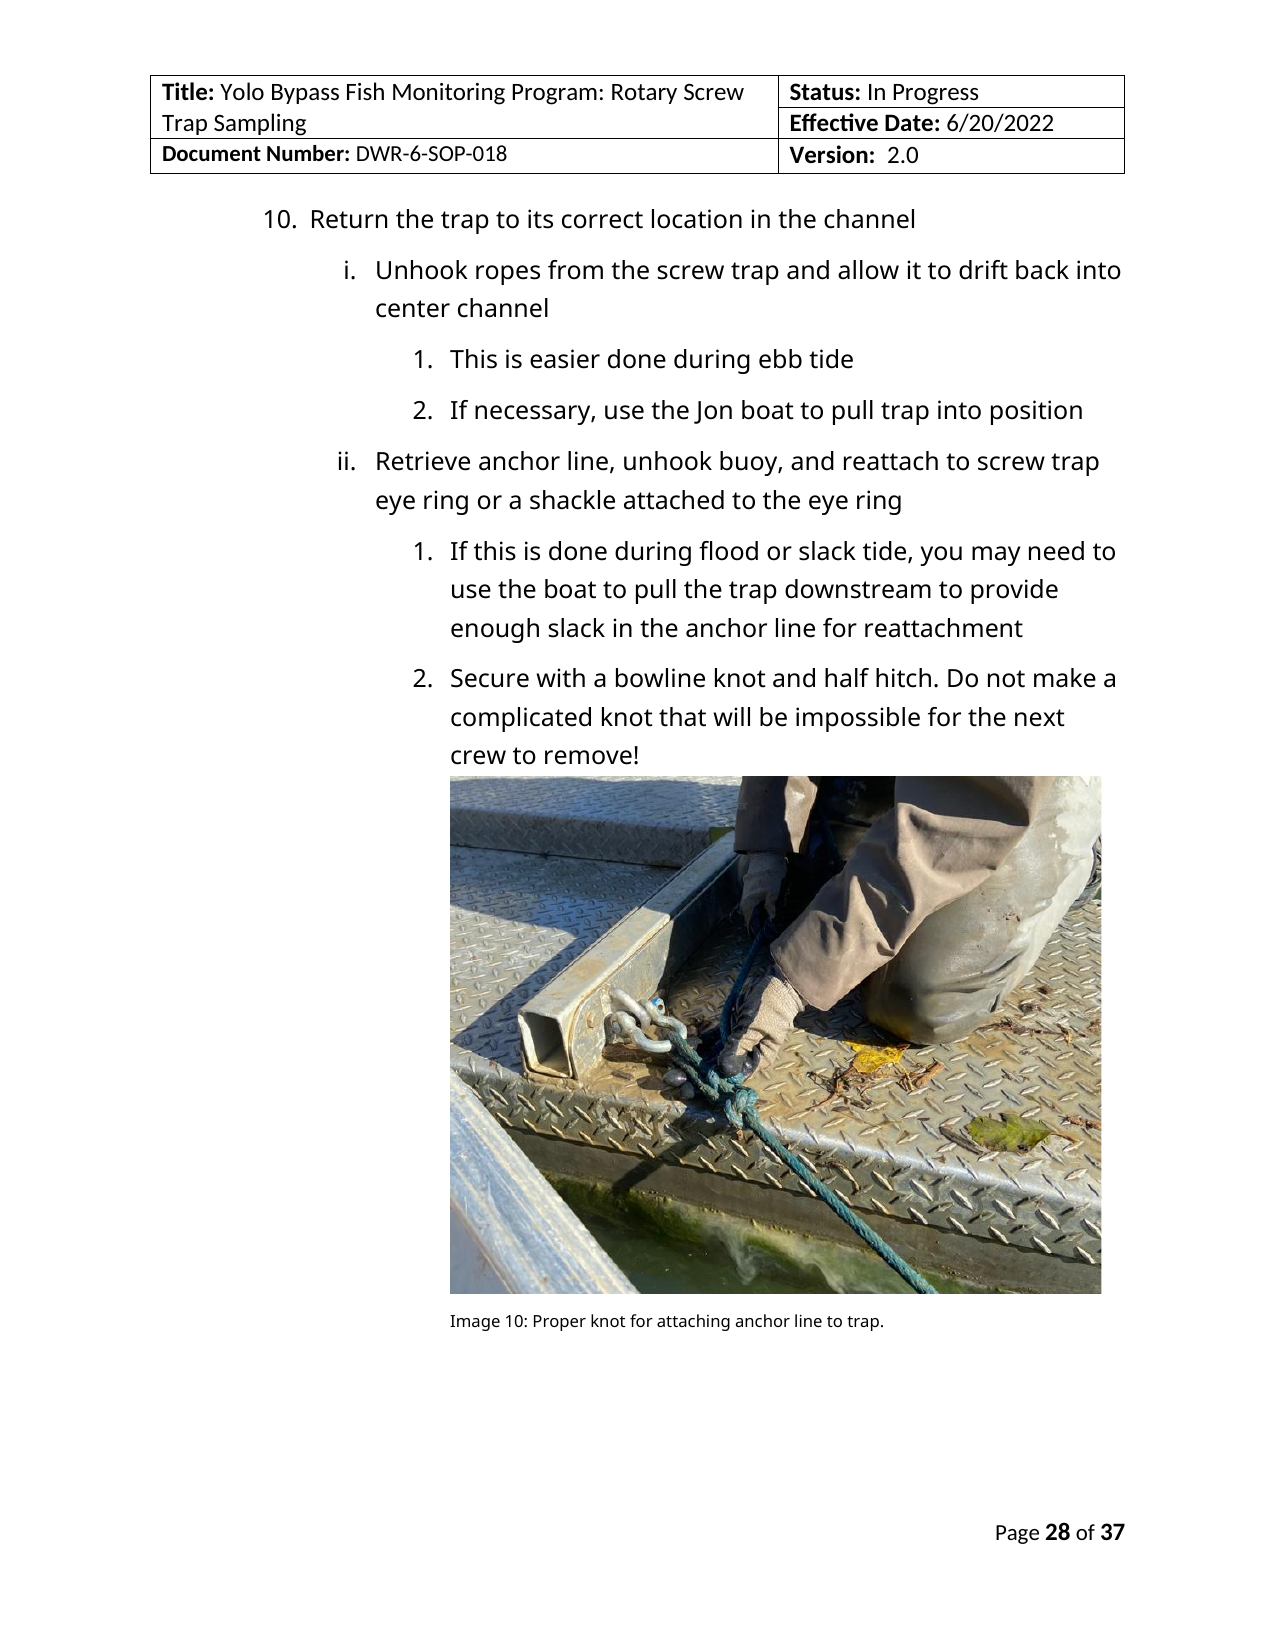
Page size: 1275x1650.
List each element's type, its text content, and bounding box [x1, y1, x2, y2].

title If this is done during flood or slack tide, you may need to use the boat to pull the trap downstream to provide enough slack in the anchor line for reattachment [412, 533, 1125, 644]
title If necessary, use the Jon boat to pull trap into position [412, 393, 1125, 427]
title Unhook ropes from the screw trap and allow it to drift back into center channel [356, 253, 1125, 325]
title Retrieve anchor line, unhook buoy, and reattach to screw trap eye ring or a shackle attached to the eye ring [356, 444, 1125, 516]
picture [450, 776, 1102, 1294]
title Image 10: Proper knot for attaching anchor line to trap. [375, 1310, 1125, 1333]
title This is easier done during ebb tide [412, 342, 1125, 376]
title Return the trap to its correct location in the channel [262, 202, 1125, 236]
